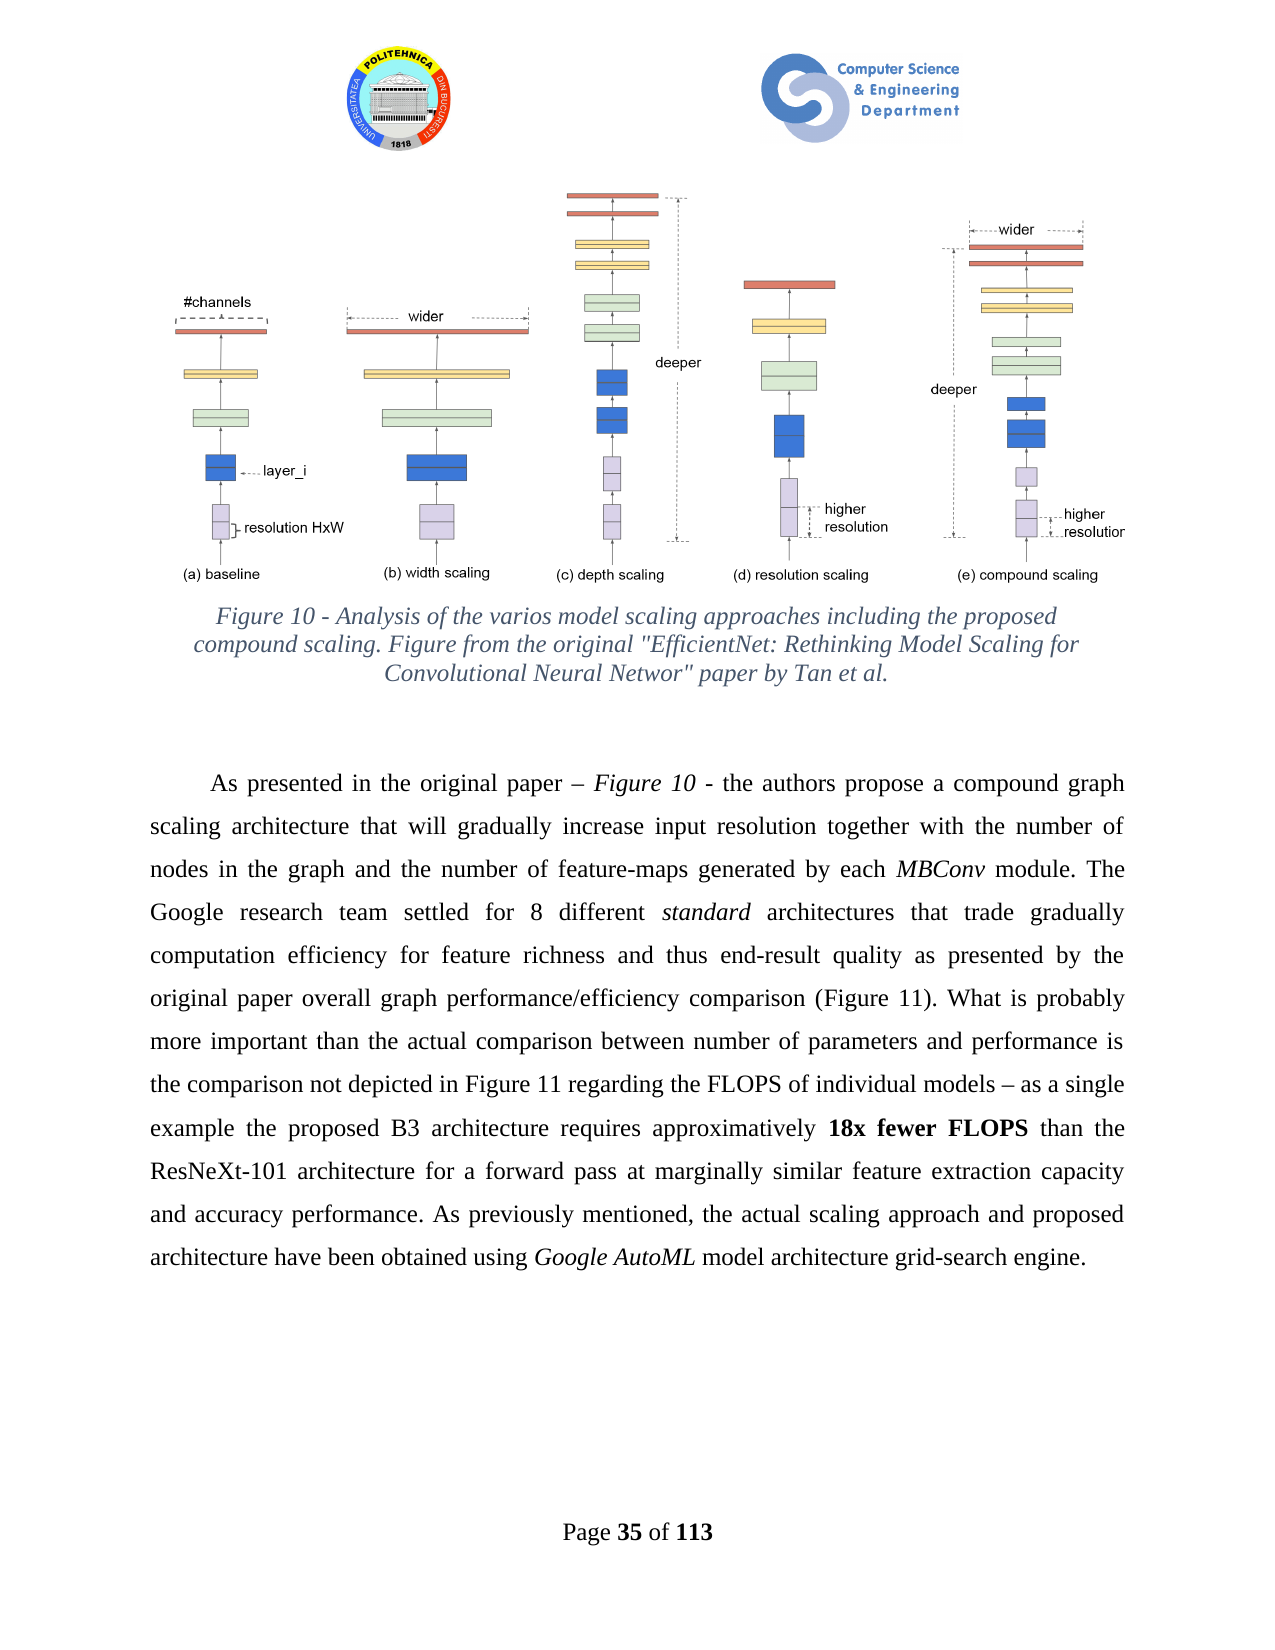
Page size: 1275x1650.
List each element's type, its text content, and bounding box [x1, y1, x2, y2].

picture [760, 53, 963, 144]
text As presented in the original paper – Figure 10 - the authors propose a compound graph scaling architecture that will gradually increase input resolution together with the number of nodes in the graph and the number of feature-maps generated by each MBConv module. The Google research team settled for 8 different standard architectures that trade gradually computation efficiency for feature richness and thus end-result quality as presented by the original paper overall graph performance/efficiency comparison (Figure 11). What is probably more important than the actual comparison between number of parameters and performance is the comparison not depicted in Figure 11 regarding the FLOPS of individual models – as a single example the proposed B3 architecture requires approximatively 18x fewer FLOPS than the ResNeXt-101 architecture for a forward pass at marginally similar feature extraction capacity and accuracy performance. As previously mentioned, the actual scaling approach and proposed architecture have been obtained using Google AutoML model architecture grid-search engine. [150, 768, 1125, 1271]
picture [161, 178, 1125, 587]
picture [346, 46, 451, 151]
